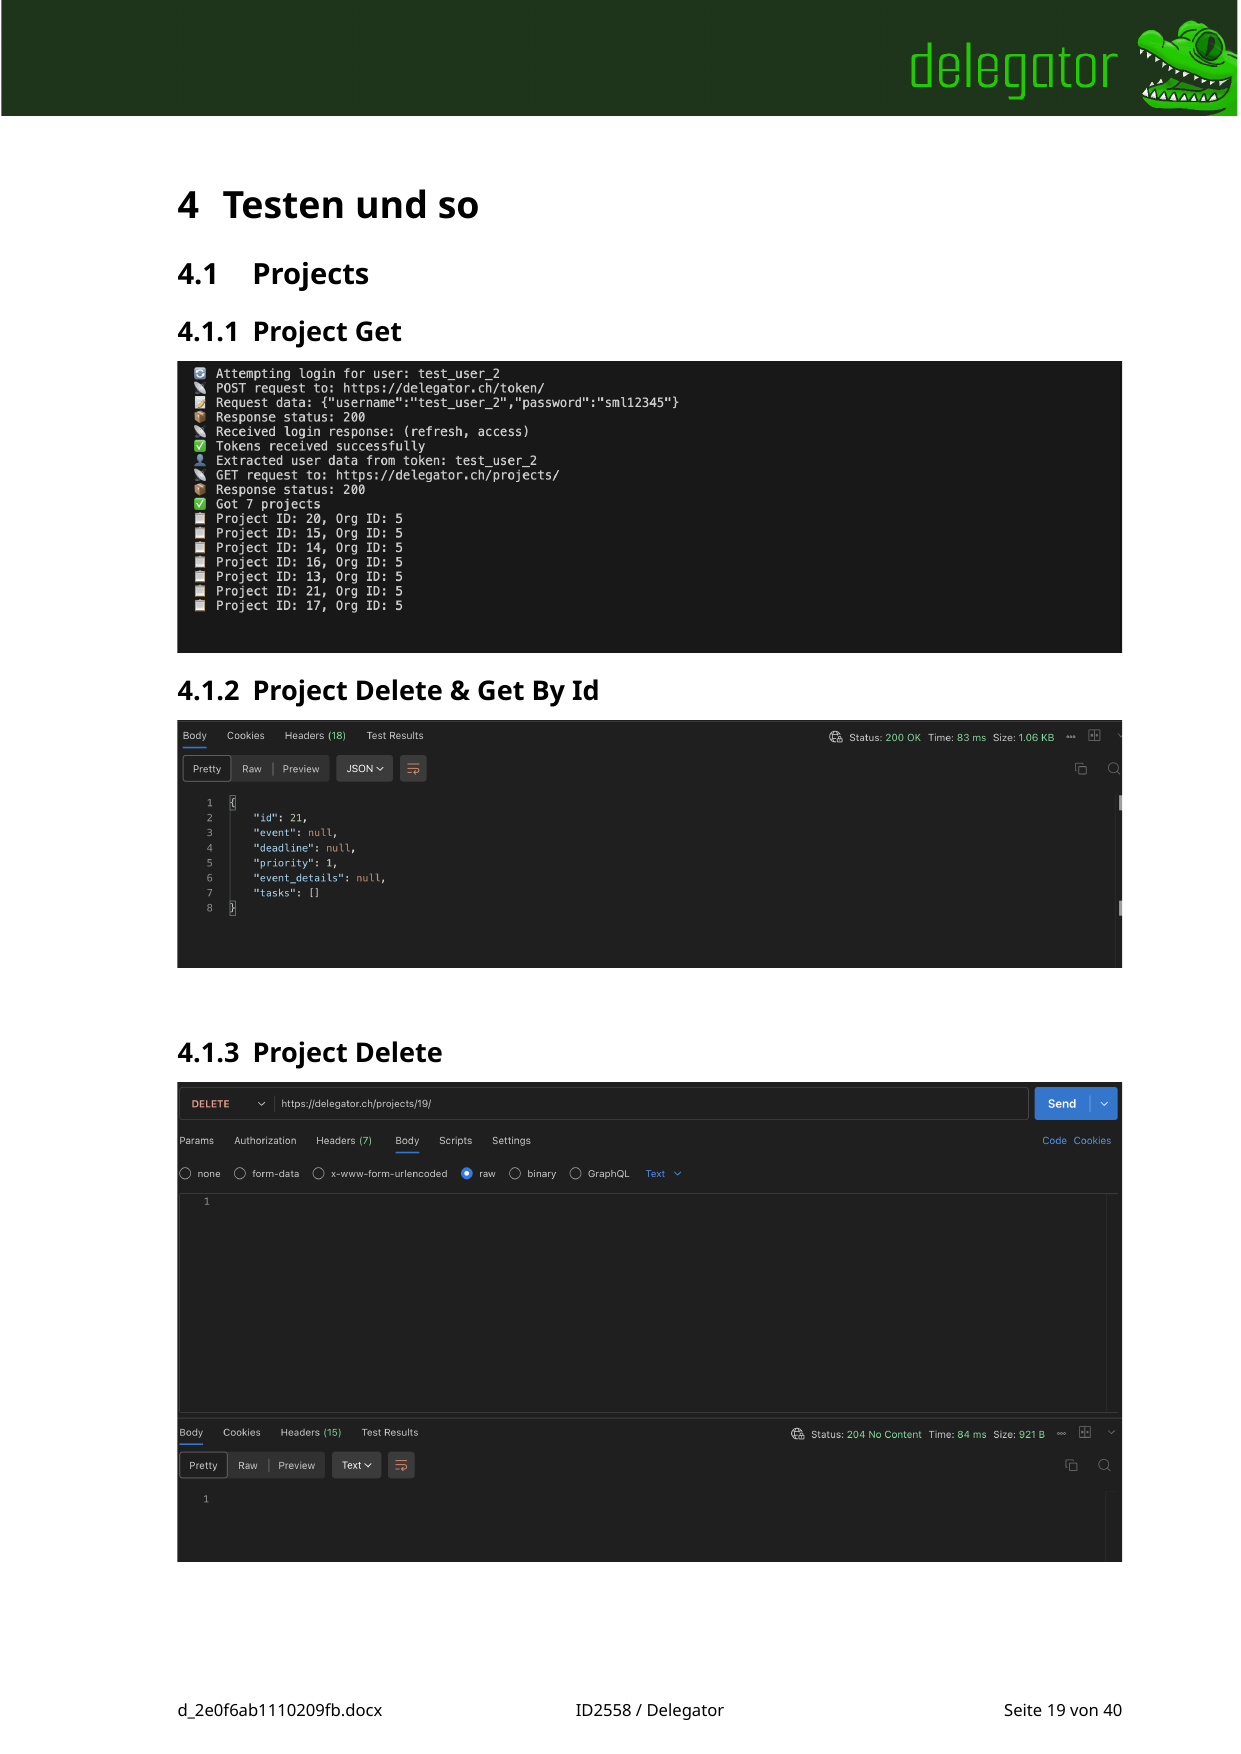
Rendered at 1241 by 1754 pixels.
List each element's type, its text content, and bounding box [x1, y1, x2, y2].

subtitle Projects [177, 253, 1122, 293]
picture [177, 720, 1123, 968]
subtitle Testen und so [177, 178, 1122, 228]
subtitle Project Delete & Get By Id [177, 671, 1122, 708]
subtitle Project Delete [177, 1033, 1122, 1070]
picture [177, 361, 1123, 653]
picture [0, 0, 1238, 116]
picture [177, 1082, 1123, 1562]
subtitle Project Get [177, 312, 1122, 349]
